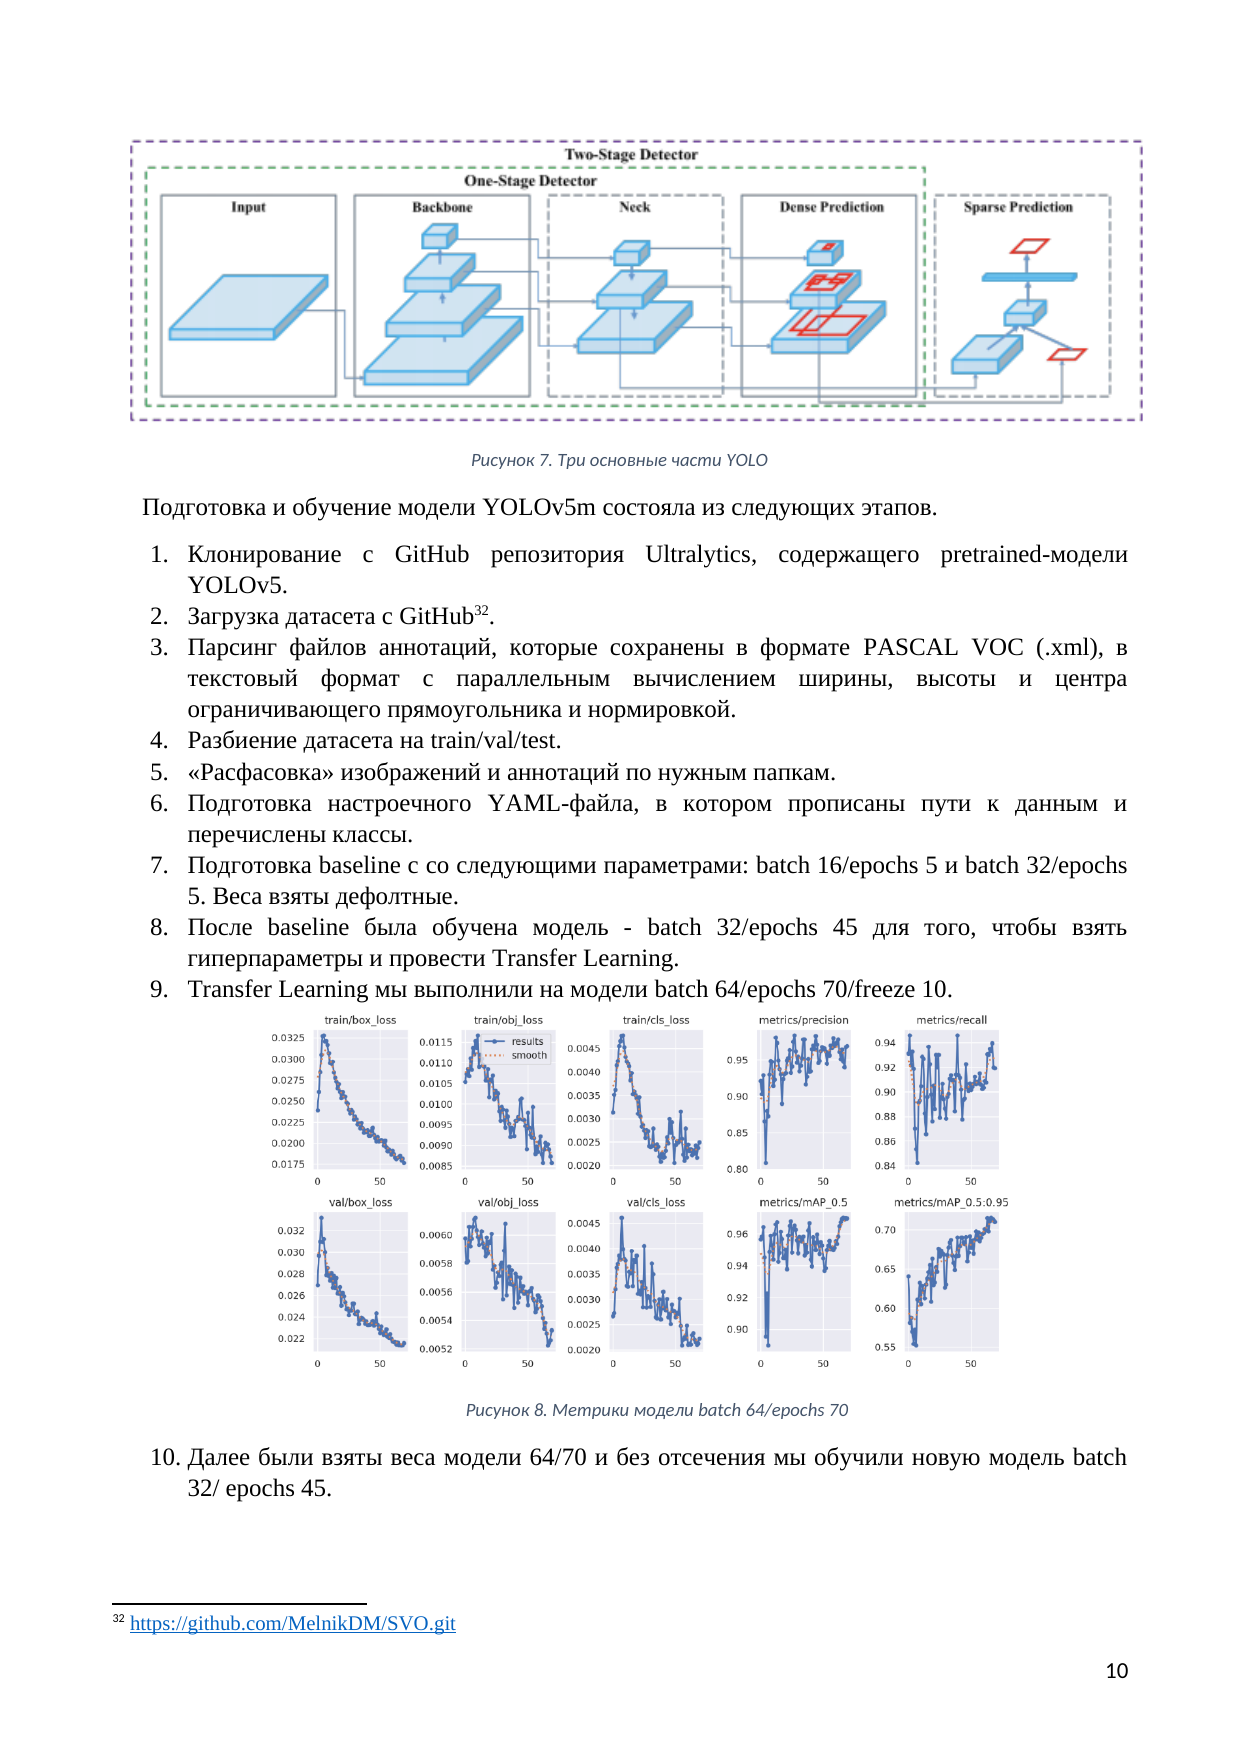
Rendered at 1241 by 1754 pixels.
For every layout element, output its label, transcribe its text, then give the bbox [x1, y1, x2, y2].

picture [112, 118, 1163, 429]
list Подготовка настроечного YAML-файла, в котором прописаны пути к данным и перечислены классы. [150, 788, 1128, 847]
list Загрузка датасета с GitHub. [150, 601, 1128, 630]
list Клонирование с GitHub репозитория Ultralytics, содержащего pretrained-модели YOLOv5. [150, 539, 1128, 599]
list Разбиение датасета на train/val/test. [150, 726, 1128, 754]
list Подготовка baseline с со следующими параметрами: batch 16/epochs 5 и batch 32/epochs 5. Веса взяты дефолтные. [150, 850, 1128, 909]
list Далее были взяты веса модели 64/70 и без отсечения мы обучили новую модель batch 32/ epochs 45. [150, 1442, 1128, 1502]
text Подготовка и обучение модели YOLOv5m состояла из следующих этапов. [112, 492, 1128, 520]
text Рисунок 8. Метрики модели batch 64/epochs 70 [187, 1398, 1128, 1421]
text Рисунок 7. Три основные части YOLO [112, 448, 1128, 471]
list После baseline была обучена модель - batch 32/epochs 45 для того, чтобы взять гиперпараметры и провести Transfer Learning. [150, 912, 1128, 972]
list Transfer Learning мы выполнили на модели batch 64/epochs 70/freeze 10. [150, 974, 1128, 1003]
list «Расфасовка» изображений и аннотаций по нужным папкам. [150, 757, 1128, 785]
picture [260, 1005, 1010, 1380]
list Парсинг файлов аннотаций, которые сохранены в формате PASCAL VOC (.xml), в текстовый формат с параллельным вычислением ширины, высоты и центра ограничивающего прямоугольника и нормировкой. [150, 632, 1128, 723]
